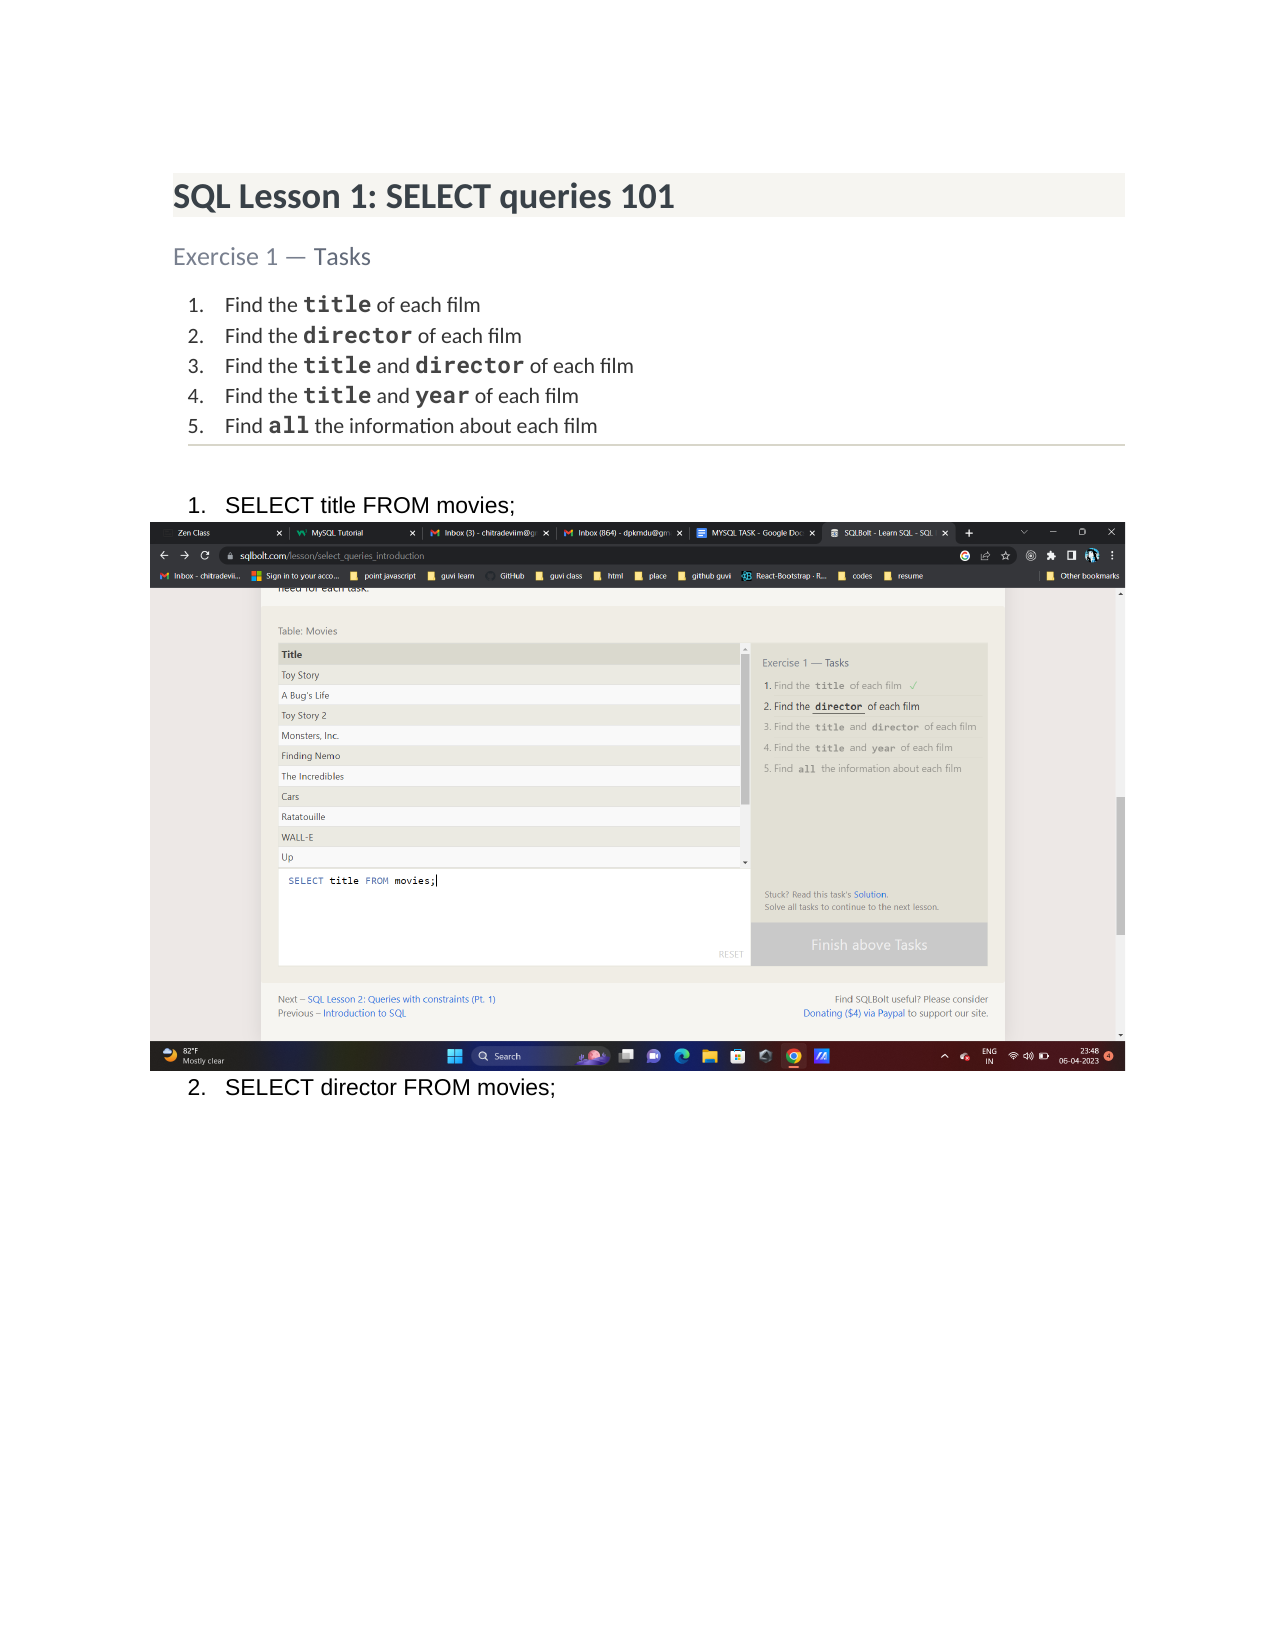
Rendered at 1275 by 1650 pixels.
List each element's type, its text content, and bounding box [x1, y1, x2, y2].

list Find the title of each film [187, 284, 1125, 319]
text SQL Lesson 1: SELECT queries 101 [173, 173, 1125, 217]
list SELECT title FROM movies; [187, 492, 1125, 519]
list Find the title and director of each film [187, 349, 1125, 379]
picture [150, 522, 1125, 1071]
list SELECT director FROM movies; [187, 1074, 1125, 1101]
list Find all the information about each film [187, 409, 1125, 446]
text Exercise 1 — Tasks [173, 240, 1125, 272]
list Find the director of each film [187, 319, 1125, 349]
list Find the title and year of each film [187, 379, 1125, 409]
